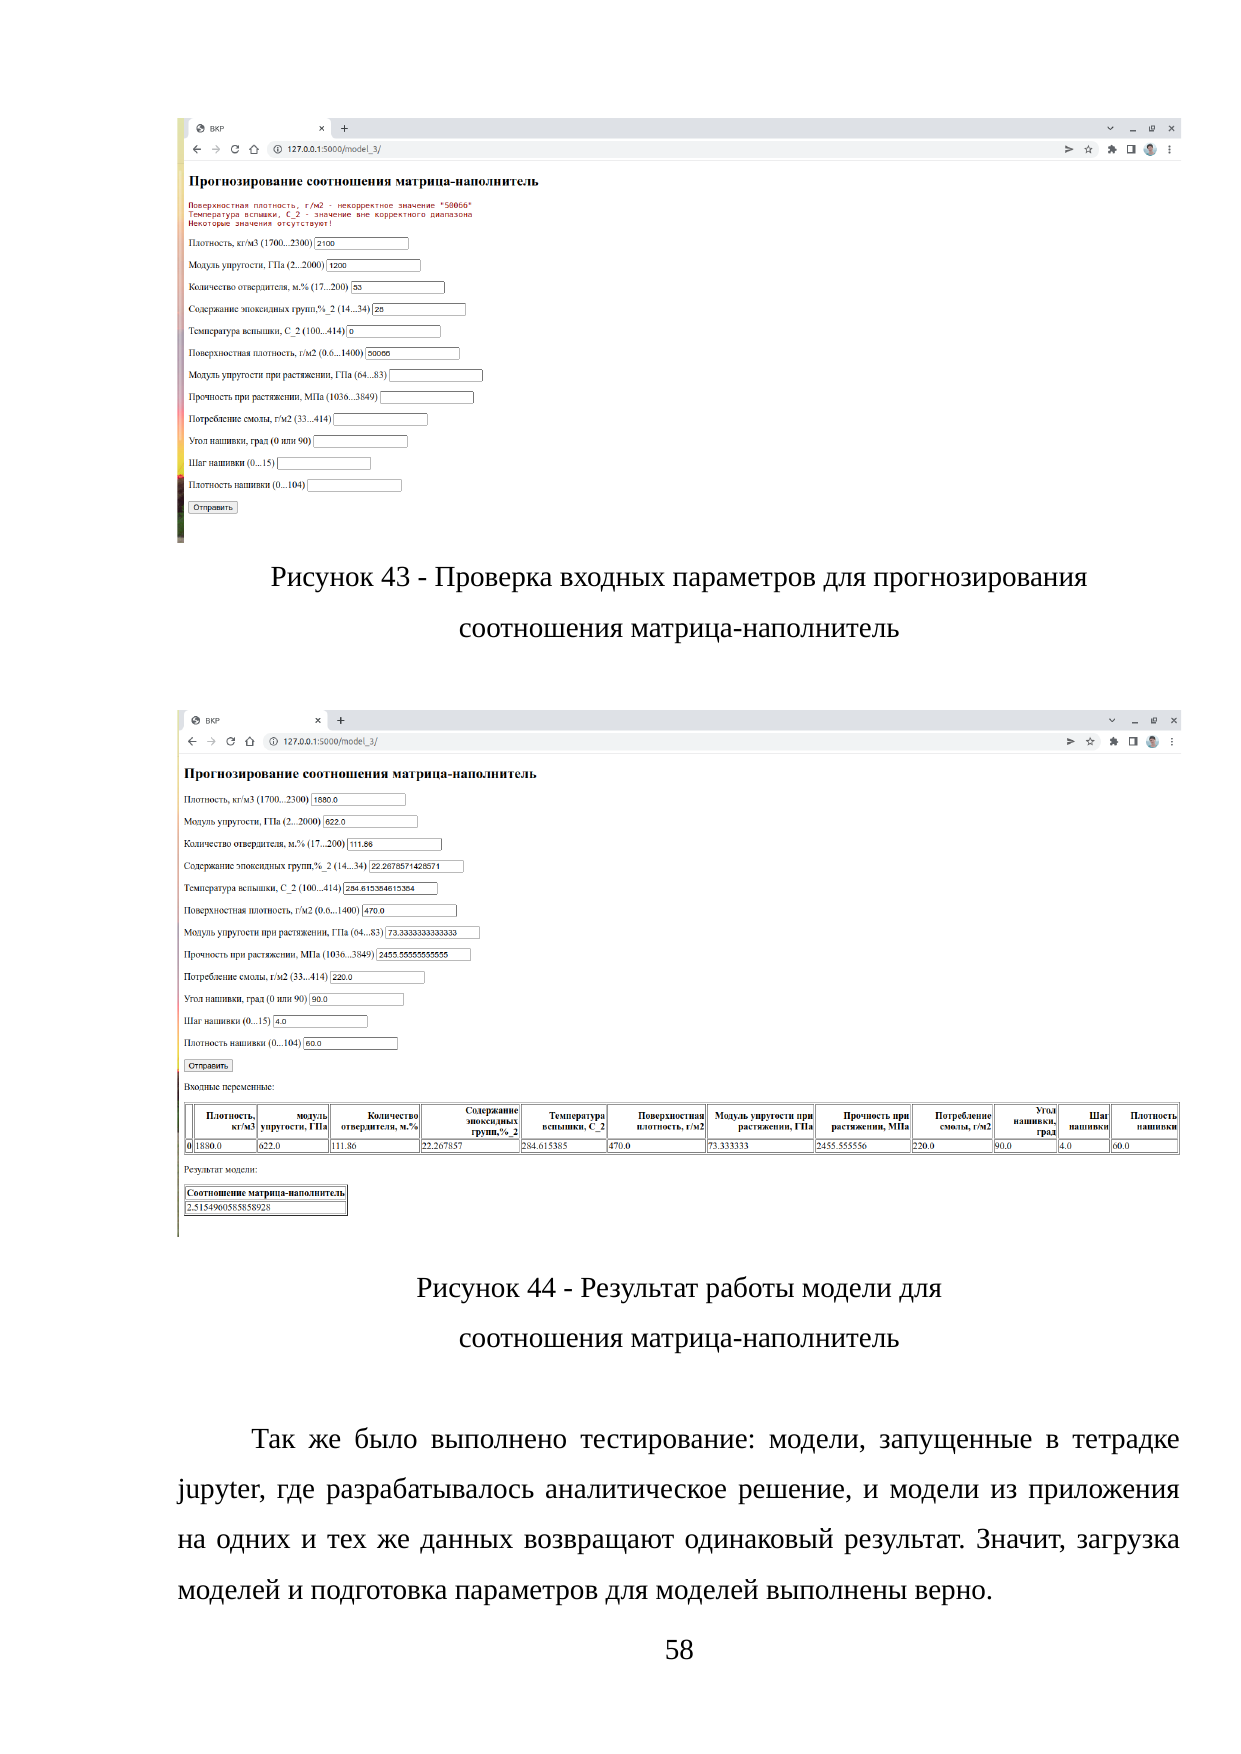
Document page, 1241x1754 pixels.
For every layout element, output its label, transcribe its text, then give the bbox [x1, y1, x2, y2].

picture [177, 710, 1182, 1237]
text соотношения матрица-наполнитель [177, 610, 1181, 643]
text Рисунок 44 - Результат работы модели для [177, 1237, 1181, 1304]
picture [177, 118, 1182, 543]
text соотношения матрица-наполнитель [177, 1320, 1181, 1354]
text Рисунок 43 - Проверка входных параметров для прогнозирования [177, 543, 1181, 593]
text Так же было выполнено тестирование: модели, запущенные в тетрадке jupyter, где разрабатывалось аналитическое решение, и модели из приложения на одних и тех же данных возвращают одинаковый результат. Значит, загрузка моделей и подготовка параметров для моделей выполнены верно. [177, 1421, 1181, 1606]
